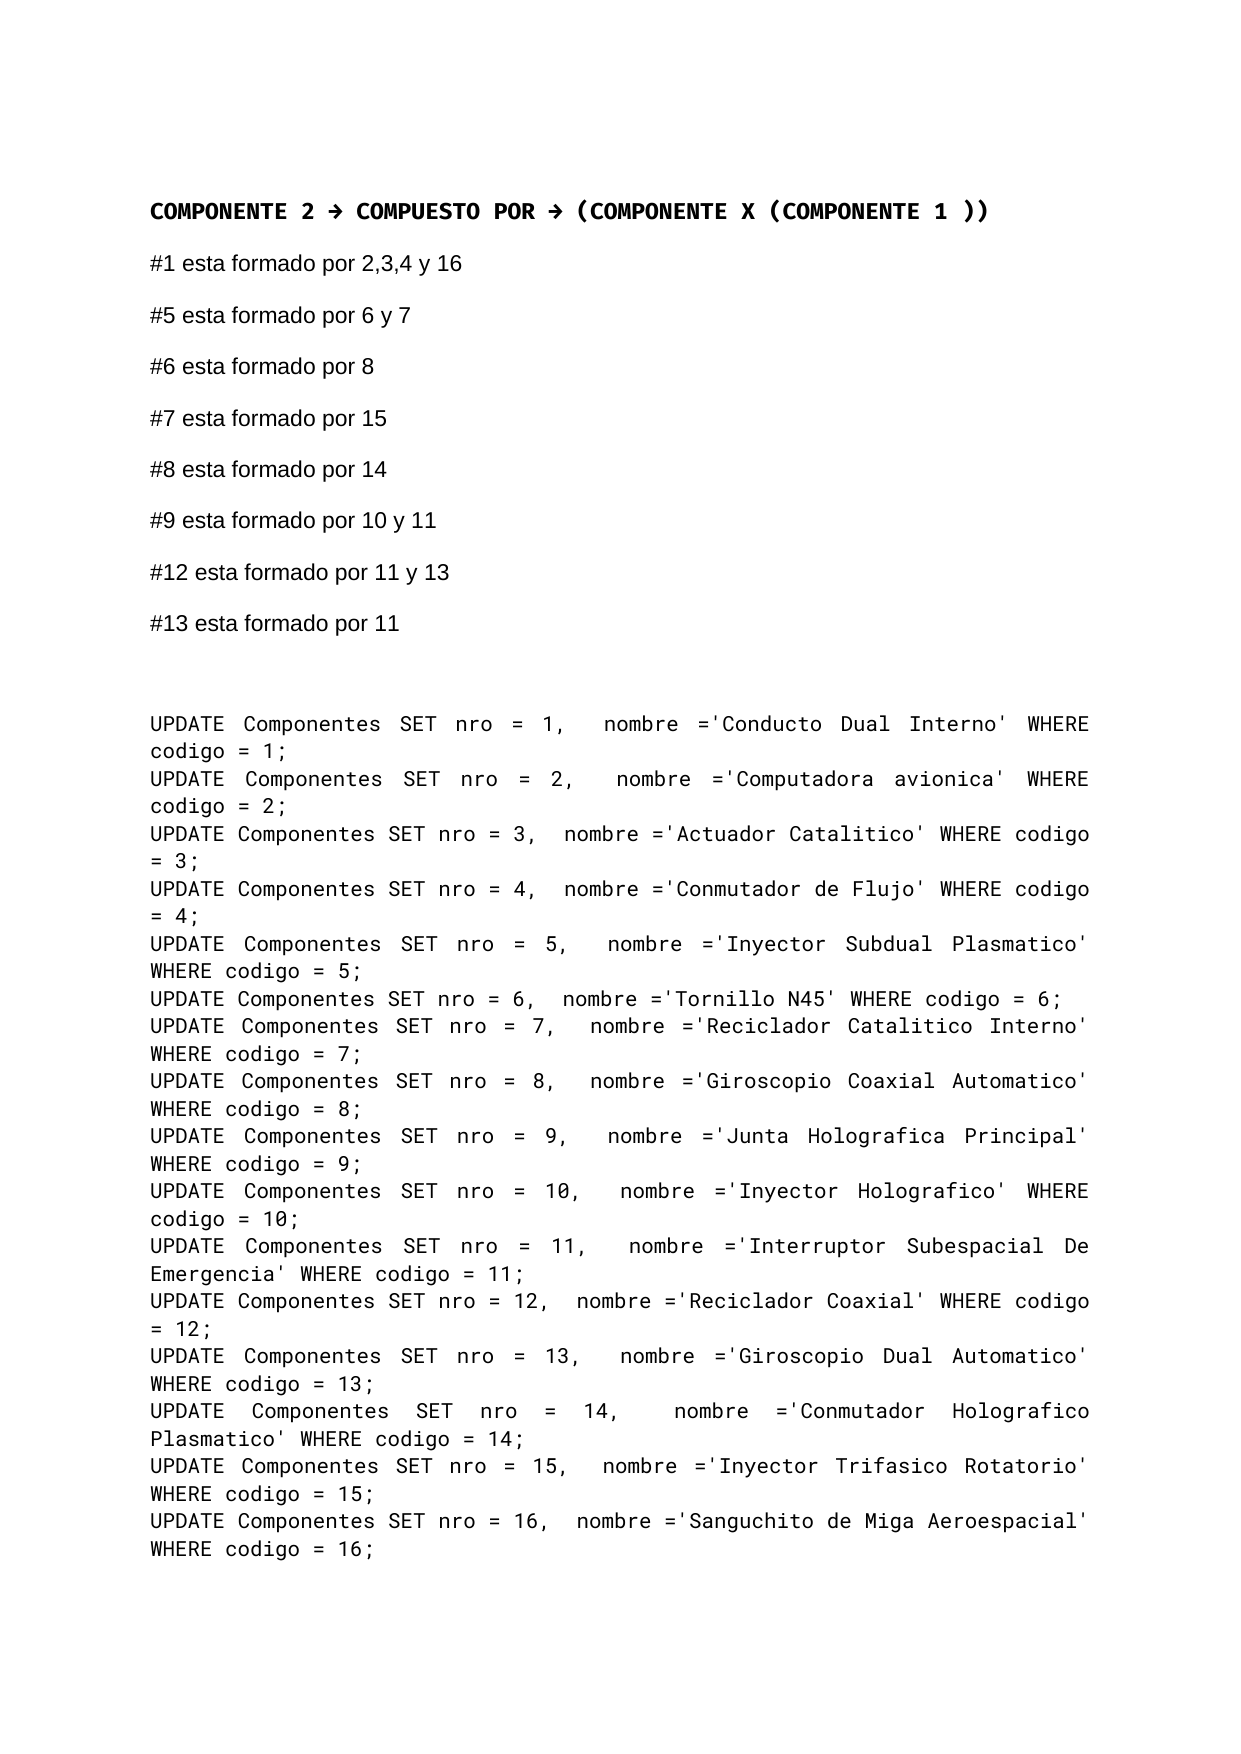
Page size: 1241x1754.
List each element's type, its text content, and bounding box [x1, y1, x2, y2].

text #5 esta formado por 6 y 7 [150, 302, 1090, 328]
text UPDATE Componentes SET nro = 8, nombre ='Giroscopio Coaxial Automatico' WHERE codigo = 8; [150, 1067, 1090, 1122]
text UPDATE Componentes SET nro = 7, nombre ='Reciclador Catalitico Interno' WHERE codigo = 7; [150, 1012, 1090, 1067]
text UPDATE Componentes SET nro = 1, nombre ='Conducto Dual Interno' WHERE codigo = 1; [150, 709, 1090, 764]
text UPDATE Componentes SET nro = 13, nombre ='Giroscopio Dual Automatico' WHERE codigo = 13; [150, 1342, 1090, 1397]
text UPDATE Componentes SET nro = 9, nombre ='Junta Holografica Principal' WHERE codigo = 9; [150, 1122, 1090, 1177]
text UPDATE Componentes SET nro = 10, nombre ='Inyector Holografico' WHERE codigo = 10; [150, 1177, 1090, 1232]
text UPDATE Componentes SET nro = 6, nombre ='Tornillo N45' WHERE codigo = 6; [150, 984, 1090, 1012]
text #7 esta formado por 15 [150, 404, 1090, 431]
text COMPONENTE 2 → COMPUESTO POR → (COMPONENTE X (COMPONENTE 1 )) [150, 198, 1090, 225]
text #8 esta formado por 14 [150, 456, 1090, 482]
text #6 esta formado por 8 [150, 353, 1090, 379]
text UPDATE Componentes SET nro = 12, nombre ='Reciclador Coaxial' WHERE codigo = 12; [150, 1287, 1090, 1342]
text #1 esta formado por 2,3,4 y 16 [150, 250, 1090, 277]
text UPDATE Componentes SET nro = 14, nombre ='Conmutador Holografico Plasmatico' WHERE codigo = 14; [150, 1397, 1090, 1452]
text UPDATE Componentes SET nro = 3, nombre ='Actuador Catalitico' WHERE codigo = 3; [150, 819, 1090, 874]
text UPDATE Componentes SET nro = 2, nombre ='Computadora avionica' WHERE codigo = 2; [150, 764, 1090, 819]
text UPDATE Componentes SET nro = 16, nombre ='Sanguchito de Miga Aeroespacial' WHERE codigo = 16; [150, 1507, 1090, 1562]
text UPDATE Componentes SET nro = 4, nombre ='Conmutador de Flujo' WHERE codigo = 4; [150, 874, 1090, 929]
text UPDATE Componentes SET nro = 15, nombre ='Inyector Trifasico Rotatorio' WHERE codigo = 15; [150, 1452, 1090, 1507]
text #12 esta formado por 11 y 13 [150, 558, 1090, 585]
text UPDATE Componentes SET nro = 11, nombre ='Interruptor Subespacial De Emergencia' WHERE codigo = 11; [150, 1232, 1090, 1287]
text #9 esta formado por 10 y 11 [150, 507, 1090, 533]
text #13 esta formado por 11 [150, 610, 1090, 636]
text UPDATE Componentes SET nro = 5, nombre ='Inyector Subdual Plasmatico' WHERE codigo = 5; [150, 929, 1090, 984]
